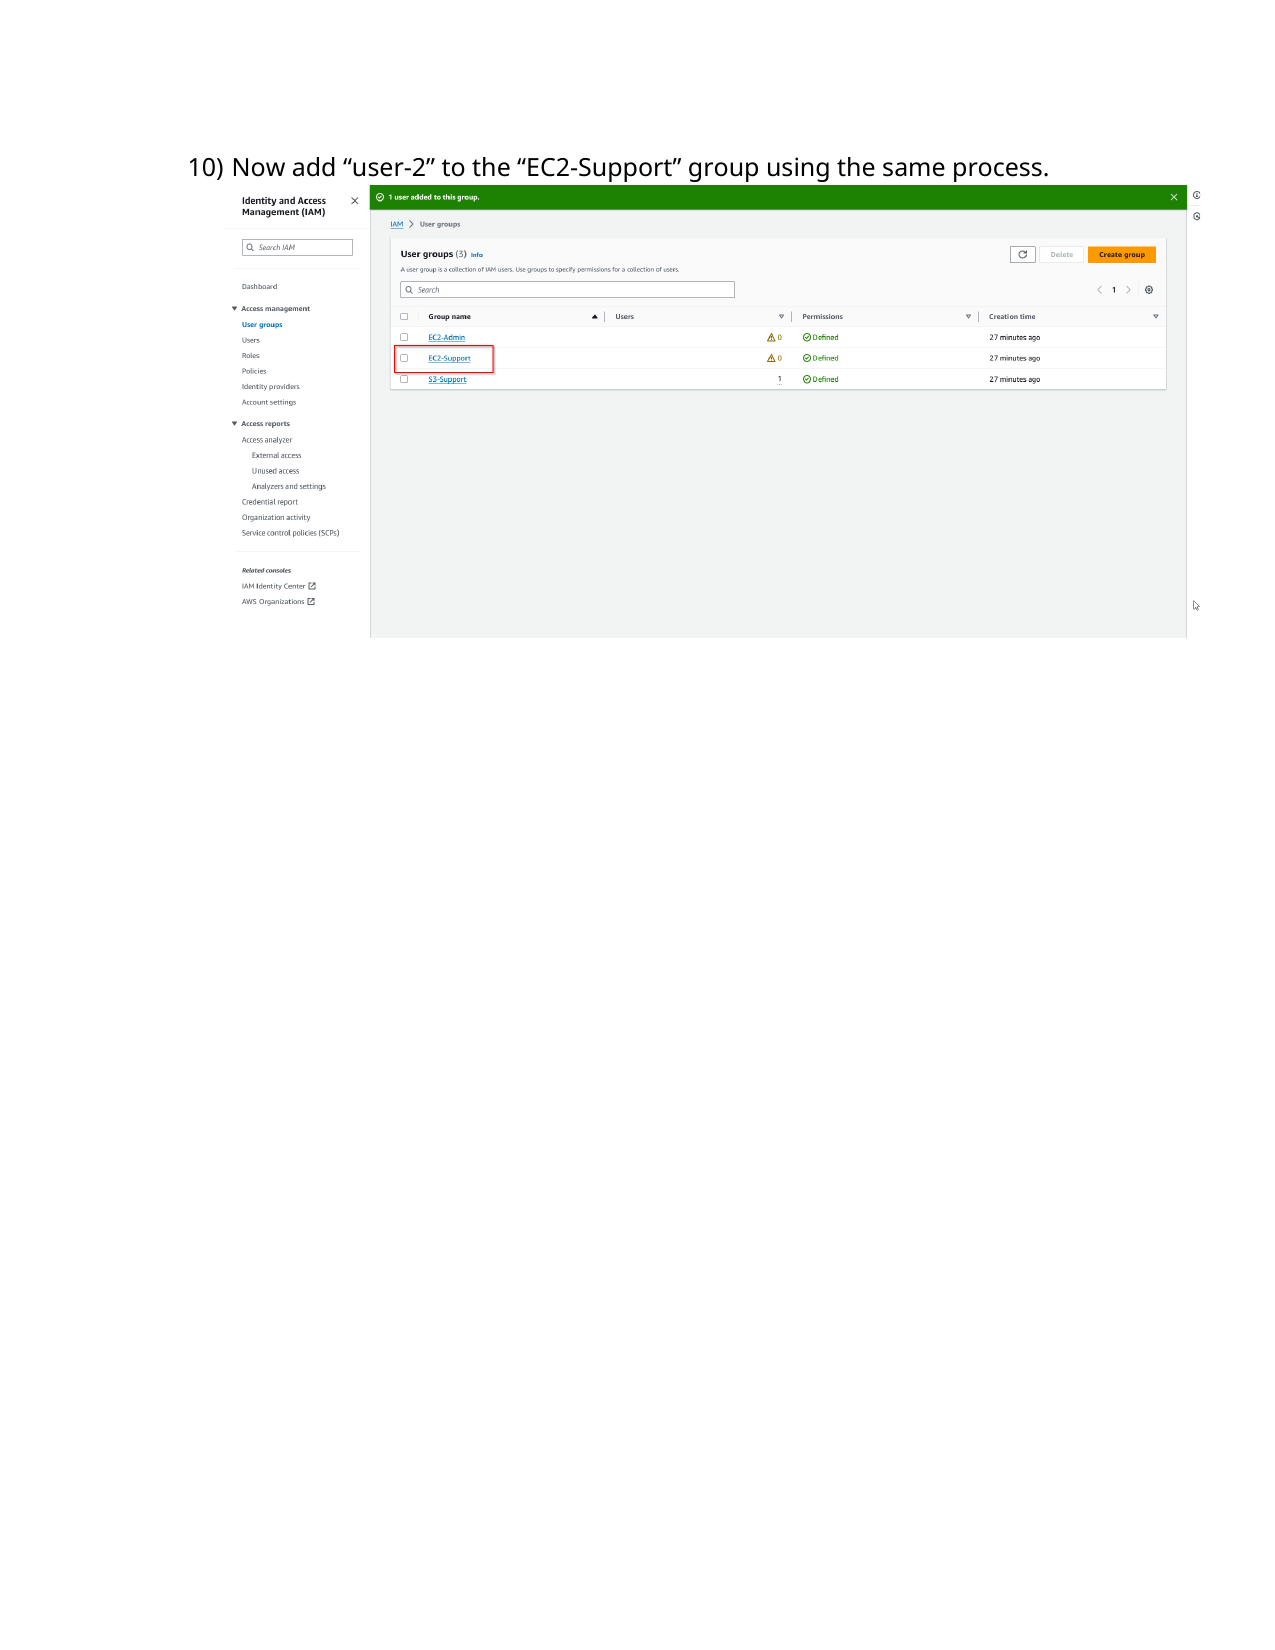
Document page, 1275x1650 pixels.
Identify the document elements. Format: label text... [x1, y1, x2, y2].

picture [225, 185, 1200, 638]
